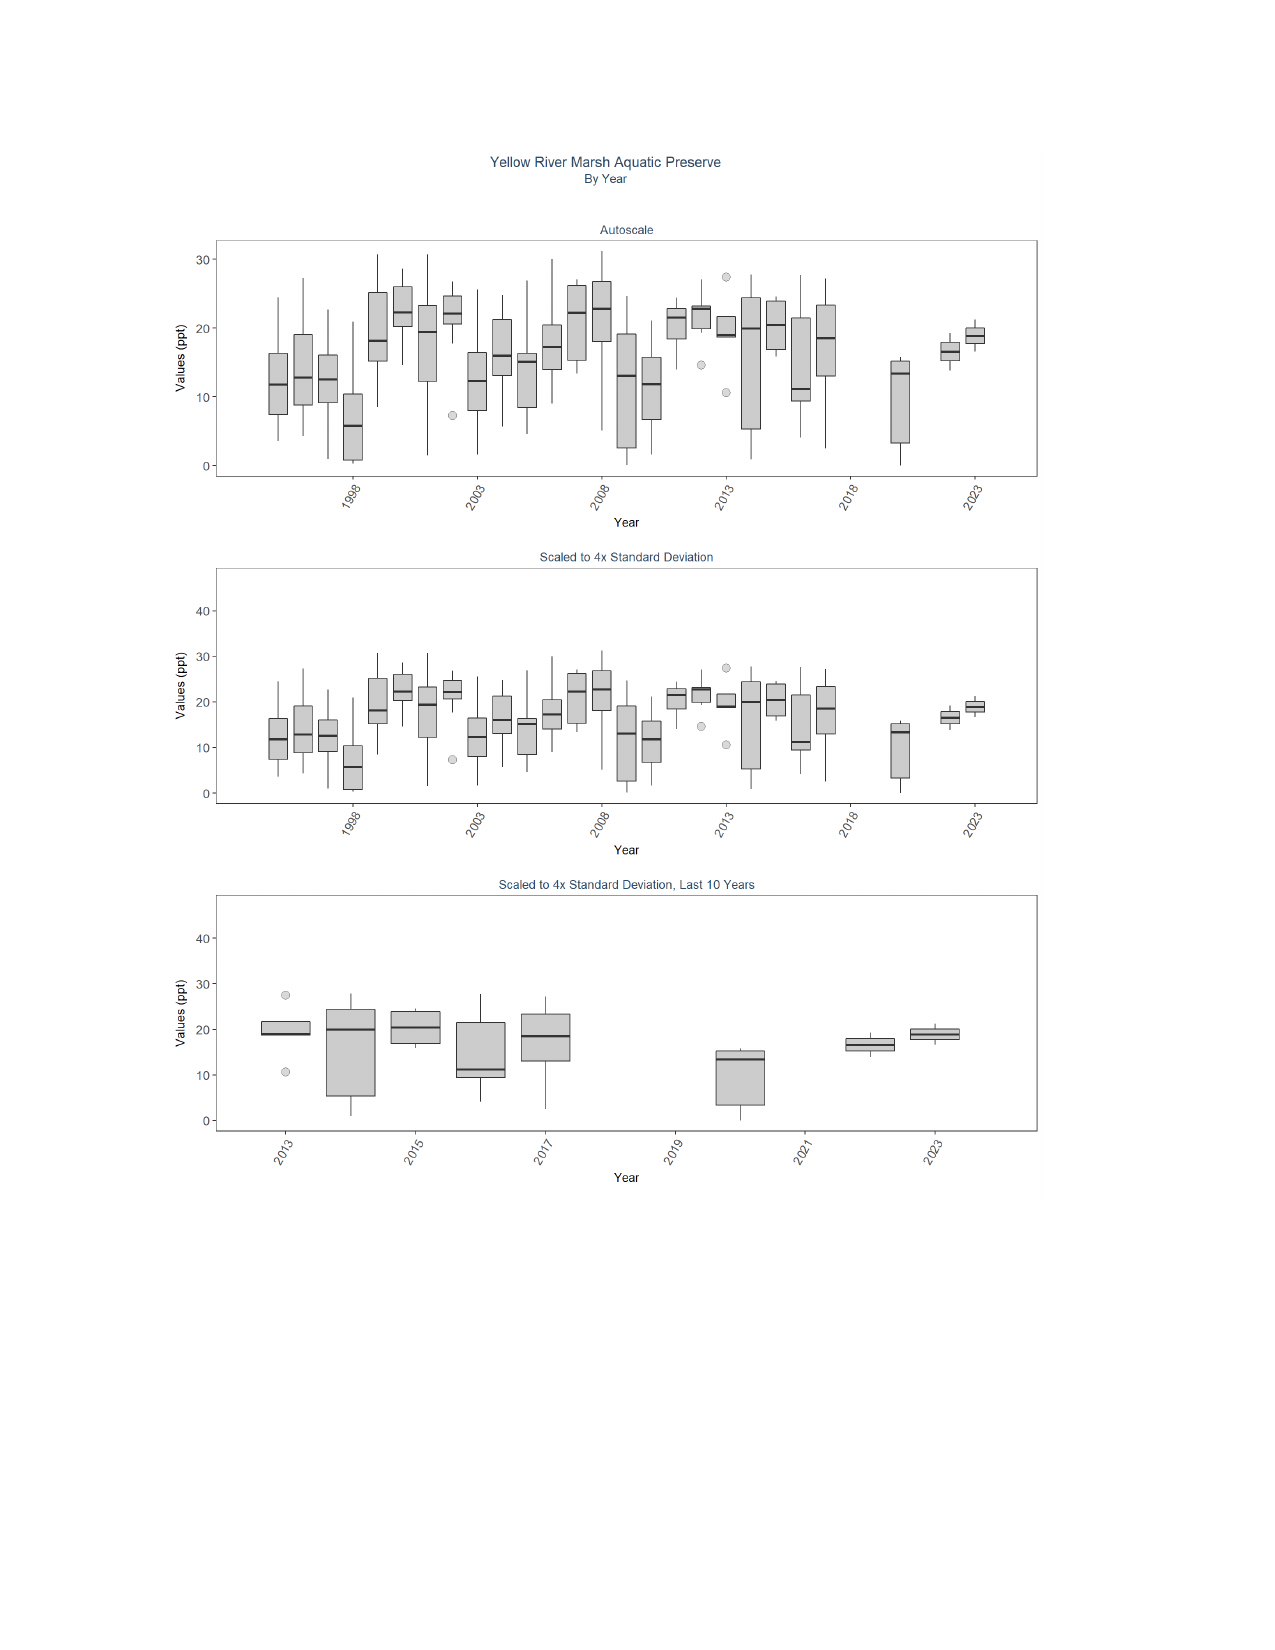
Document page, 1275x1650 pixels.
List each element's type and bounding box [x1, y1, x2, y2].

picture [168, 150, 1044, 1200]
